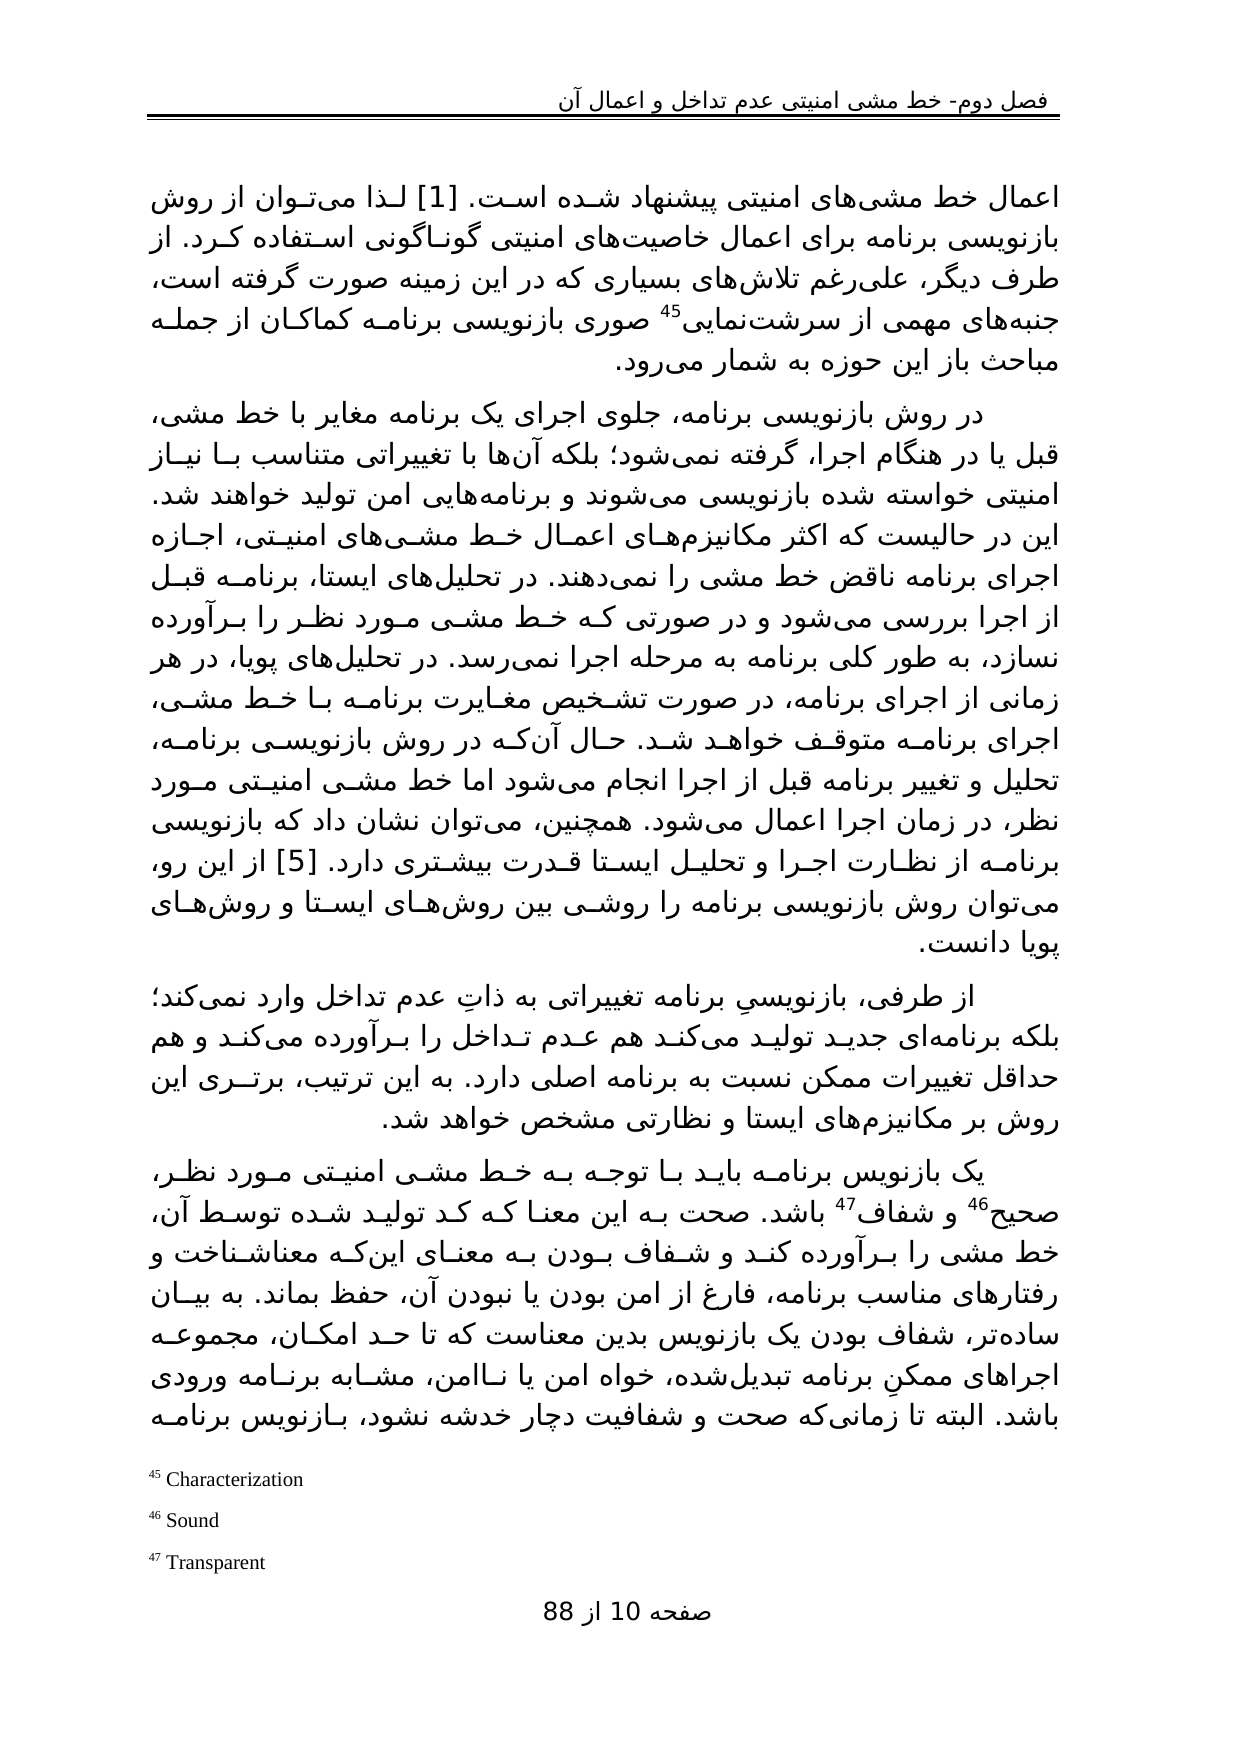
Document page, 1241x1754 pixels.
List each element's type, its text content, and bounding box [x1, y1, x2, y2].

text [150, 1154, 1060, 1433]
text در روش بازنویسی برنامه، جلوی اجرای یک برنامه مغایر با خط مشی، قبل یا در هنگام اجرا، گرفته نمی‌شود؛ بلکه آن‌ها با تغییراتی متناسب با نیاز امنیتی خواسته شده بازنویسی می‌شوند و برنامه‌هایی امن تولید خواهند شد. این در حالیست که اکثر مکانیزم‌های اعمال خط مشی‌های امنیتی، اجازه اجرای برنامه ناقض خط مشی را نمی‌دهند. در تحلیل‌های ایستا، برنامه قبل از اجرا بررسی می‌شود و در صورتی که خط مشی مورد نظر را برآورده نسازد، به طور کلی برنامه به مرحله اجرا نمی‌رسد. در تحلیل‌های پویا، در هر زمانی از اجرای برنامه، در صورت تشخیص مغایرت برنامه با خط مشی، اجرای برنامه متوقف خواهد شد. حال آن‌که در روش بازنویسی برنامه، تحلیل و تغییر برنامه قبل از اجرا انجام می‌شود اما خط مشی امنیتی مورد نظر، در زمان اجرا اعمال می‌شود. همچنین، می‌توان نشان داد که بازنویسی برنامه از نظارت اجرا و تحلیل ایستا قدرت بیشتری دارد. [5] از این رو، می‌توان روش بازنویسی برنامه را روشی بین روش‌های ایستا و روش‌های پویا دانست. [150, 396, 1060, 960]
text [150, 180, 1060, 377]
text از طرفی، بازنویسیِ برنامه تغییراتی به ذاتِ عدم تداخل وارد نمی‌کند؛ بلکه برنامه‌ای جدید تولید می‌کند هم عدم تداخل را برآورده می‌کند و هم حداقل تغییرات ممکن نسبت به برنامه اصلی دارد.‌ به این ترتیب، برتری این روش بر مکانیزم‌های ایستا و نظارتی مشخص خواهد شد. [150, 979, 1060, 1135]
